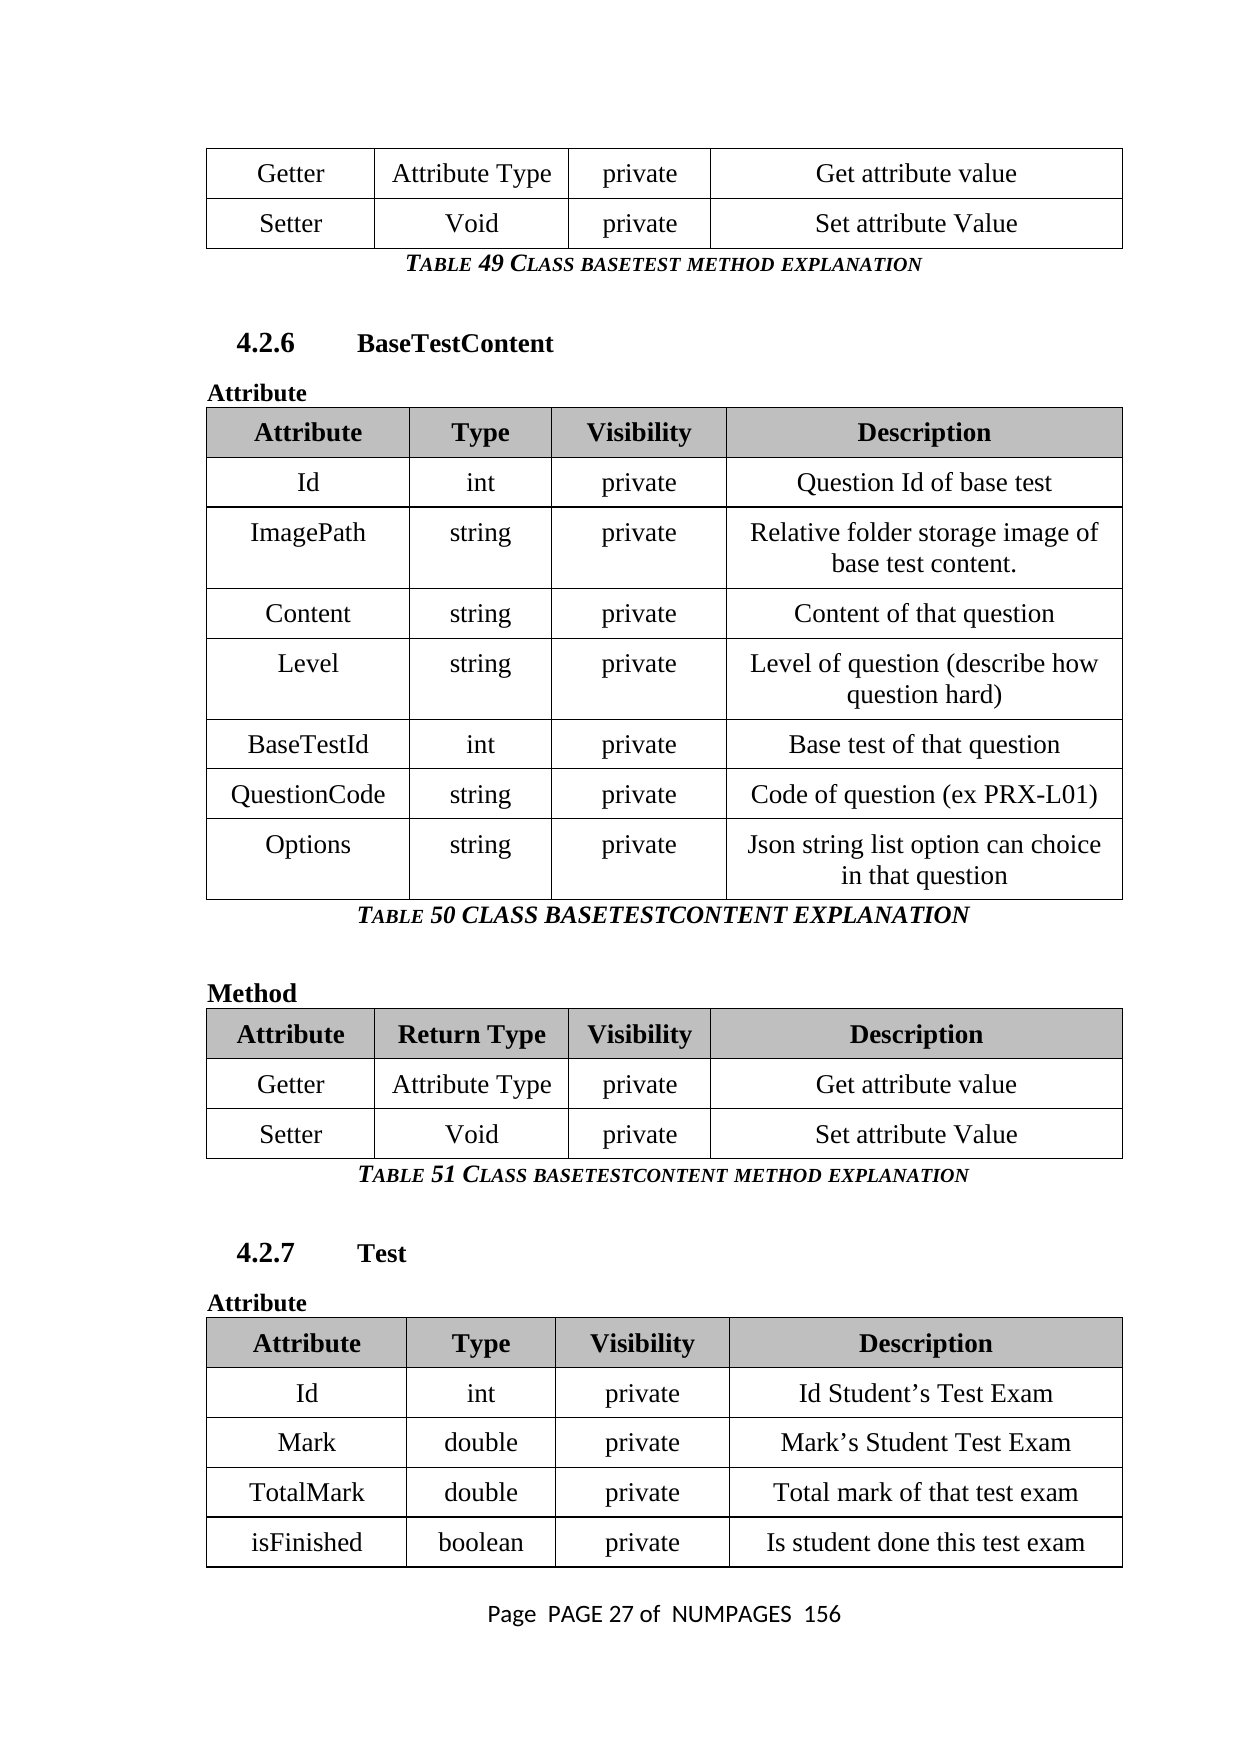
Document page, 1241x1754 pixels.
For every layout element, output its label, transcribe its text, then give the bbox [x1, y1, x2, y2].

table_cell Level of question (describe how question hard) [727, 639, 1122, 718]
table_cell ImagePath [207, 508, 409, 587]
table_cell Attribute Type [375, 149, 568, 198]
table_header Attribute [207, 1318, 406, 1367]
table_cell Void [375, 1109, 568, 1158]
table_header Visibility [552, 408, 726, 457]
table_cell string [410, 769, 551, 818]
table_cell Options [207, 819, 409, 899]
table_cell double [407, 1468, 555, 1516]
subtitle BaseTestContent [207, 325, 1122, 359]
text Attribute [207, 1288, 1122, 1317]
table_header Attribute [207, 408, 409, 457]
table_header Description [727, 408, 1122, 457]
table_cell private [556, 1518, 729, 1566]
table_cell private [552, 720, 726, 768]
table_cell Json string list option can choice in that question [727, 819, 1122, 899]
table_cell int [410, 720, 551, 768]
table_header Return Type [375, 1009, 568, 1058]
table_cell private [552, 639, 726, 718]
table_cell string [410, 819, 551, 899]
table_header Attribute [207, 1009, 374, 1058]
table_cell Attribute Type [375, 1059, 568, 1108]
table_cell Is student done this test exam [730, 1518, 1122, 1566]
table_cell string [410, 589, 551, 637]
text Attribute [207, 378, 1122, 407]
table_cell int [407, 1368, 555, 1417]
table_cell private [556, 1368, 729, 1417]
table_header Visibility [569, 1009, 710, 1058]
table_cell private [552, 769, 726, 818]
table_cell private [569, 1059, 710, 1108]
subtitle Test [207, 1235, 1122, 1269]
table_cell private [556, 1418, 729, 1467]
table_header Description [730, 1318, 1122, 1367]
table_header Visibility [556, 1318, 729, 1367]
table_header Type [410, 408, 551, 457]
table_cell Total mark of that test exam [730, 1468, 1122, 1516]
table_cell QuestionCode [207, 769, 409, 818]
table_cell Setter [207, 199, 374, 247]
table_cell int [410, 458, 551, 506]
table_cell private [556, 1468, 729, 1516]
table_cell Set attribute Value [711, 199, 1122, 247]
table_cell private [569, 149, 710, 198]
table_cell Id Student’s Test Exam [730, 1368, 1122, 1417]
table_header Description [711, 1009, 1122, 1058]
table_cell private [552, 819, 726, 899]
table_cell Base test of that question [727, 720, 1122, 768]
table_cell BaseTestId [207, 720, 409, 768]
table_cell private [552, 589, 726, 637]
table_cell double [407, 1418, 555, 1467]
table_cell private [552, 458, 726, 506]
table_cell Id [207, 458, 409, 506]
table_cell string [410, 508, 551, 587]
table_cell Mark [207, 1418, 406, 1467]
table_cell isFinished [207, 1518, 406, 1566]
table_cell Mark’s Student Test Exam [730, 1418, 1122, 1467]
table_cell Set attribute Value [711, 1109, 1122, 1158]
table_cell Id [207, 1368, 406, 1417]
table_cell Relative folder storage image of base test content. [727, 508, 1122, 587]
table_cell TotalMark [207, 1468, 406, 1516]
table_cell private [569, 1109, 710, 1158]
table_cell Content of that question [727, 589, 1122, 637]
table_cell Getter [207, 1059, 374, 1108]
table_cell Get attribute value [711, 1059, 1122, 1108]
table_cell Content [207, 589, 409, 637]
table_cell Code of question (ex PRX-L01) [727, 769, 1122, 818]
table_cell string [410, 639, 551, 718]
table_cell boolean [407, 1518, 555, 1566]
text Method [207, 977, 1122, 1008]
table_cell private [569, 199, 710, 247]
table_cell private [552, 508, 726, 587]
table_cell Level [207, 639, 409, 718]
table_cell Question Id of base test [727, 458, 1122, 506]
table_cell Setter [207, 1109, 374, 1158]
table_header Type [407, 1318, 555, 1367]
table_cell Getter [207, 149, 374, 198]
table_cell Void [375, 199, 568, 247]
table_cell Get attribute value [711, 149, 1122, 198]
